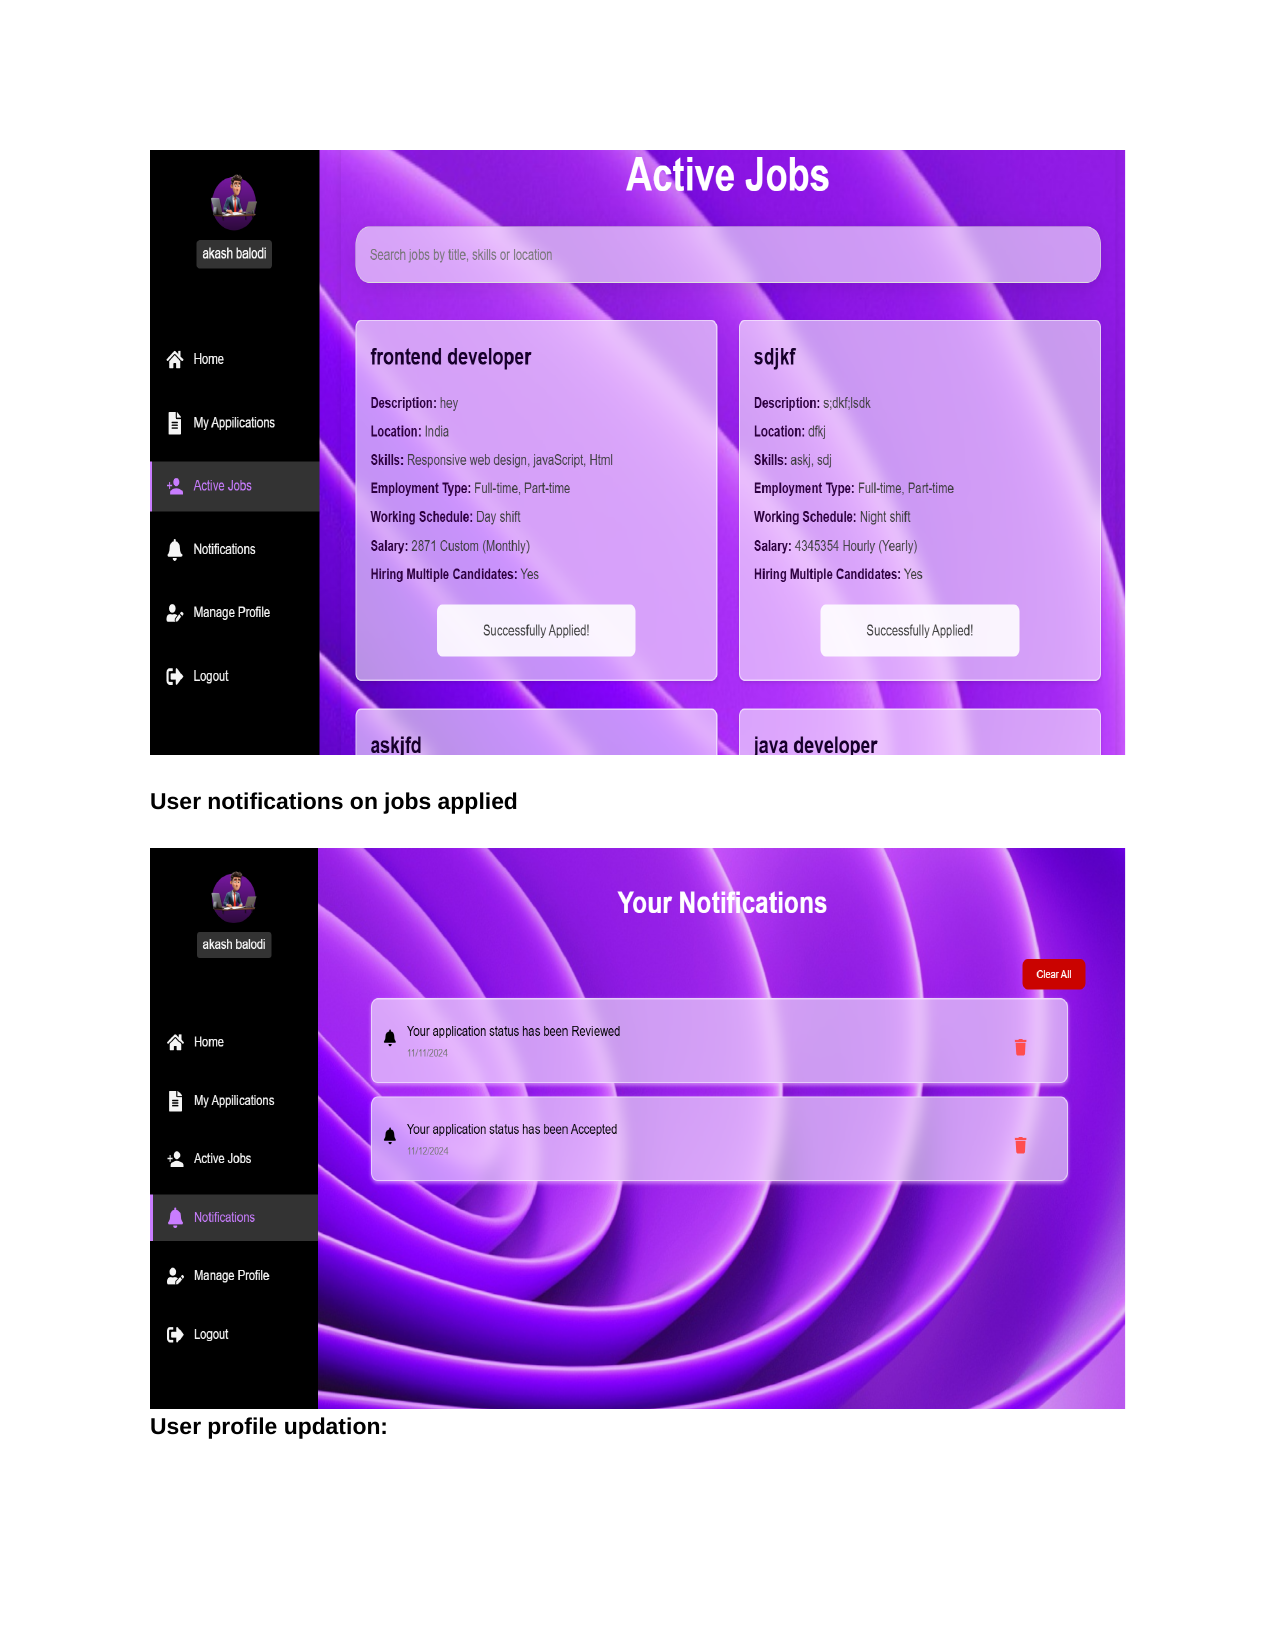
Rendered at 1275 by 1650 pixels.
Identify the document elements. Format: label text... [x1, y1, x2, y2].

text User notifications on jobs applied [150, 788, 1125, 815]
text User profile updation: [150, 1413, 1125, 1439]
picture [150, 848, 1125, 1409]
picture [150, 150, 1125, 755]
